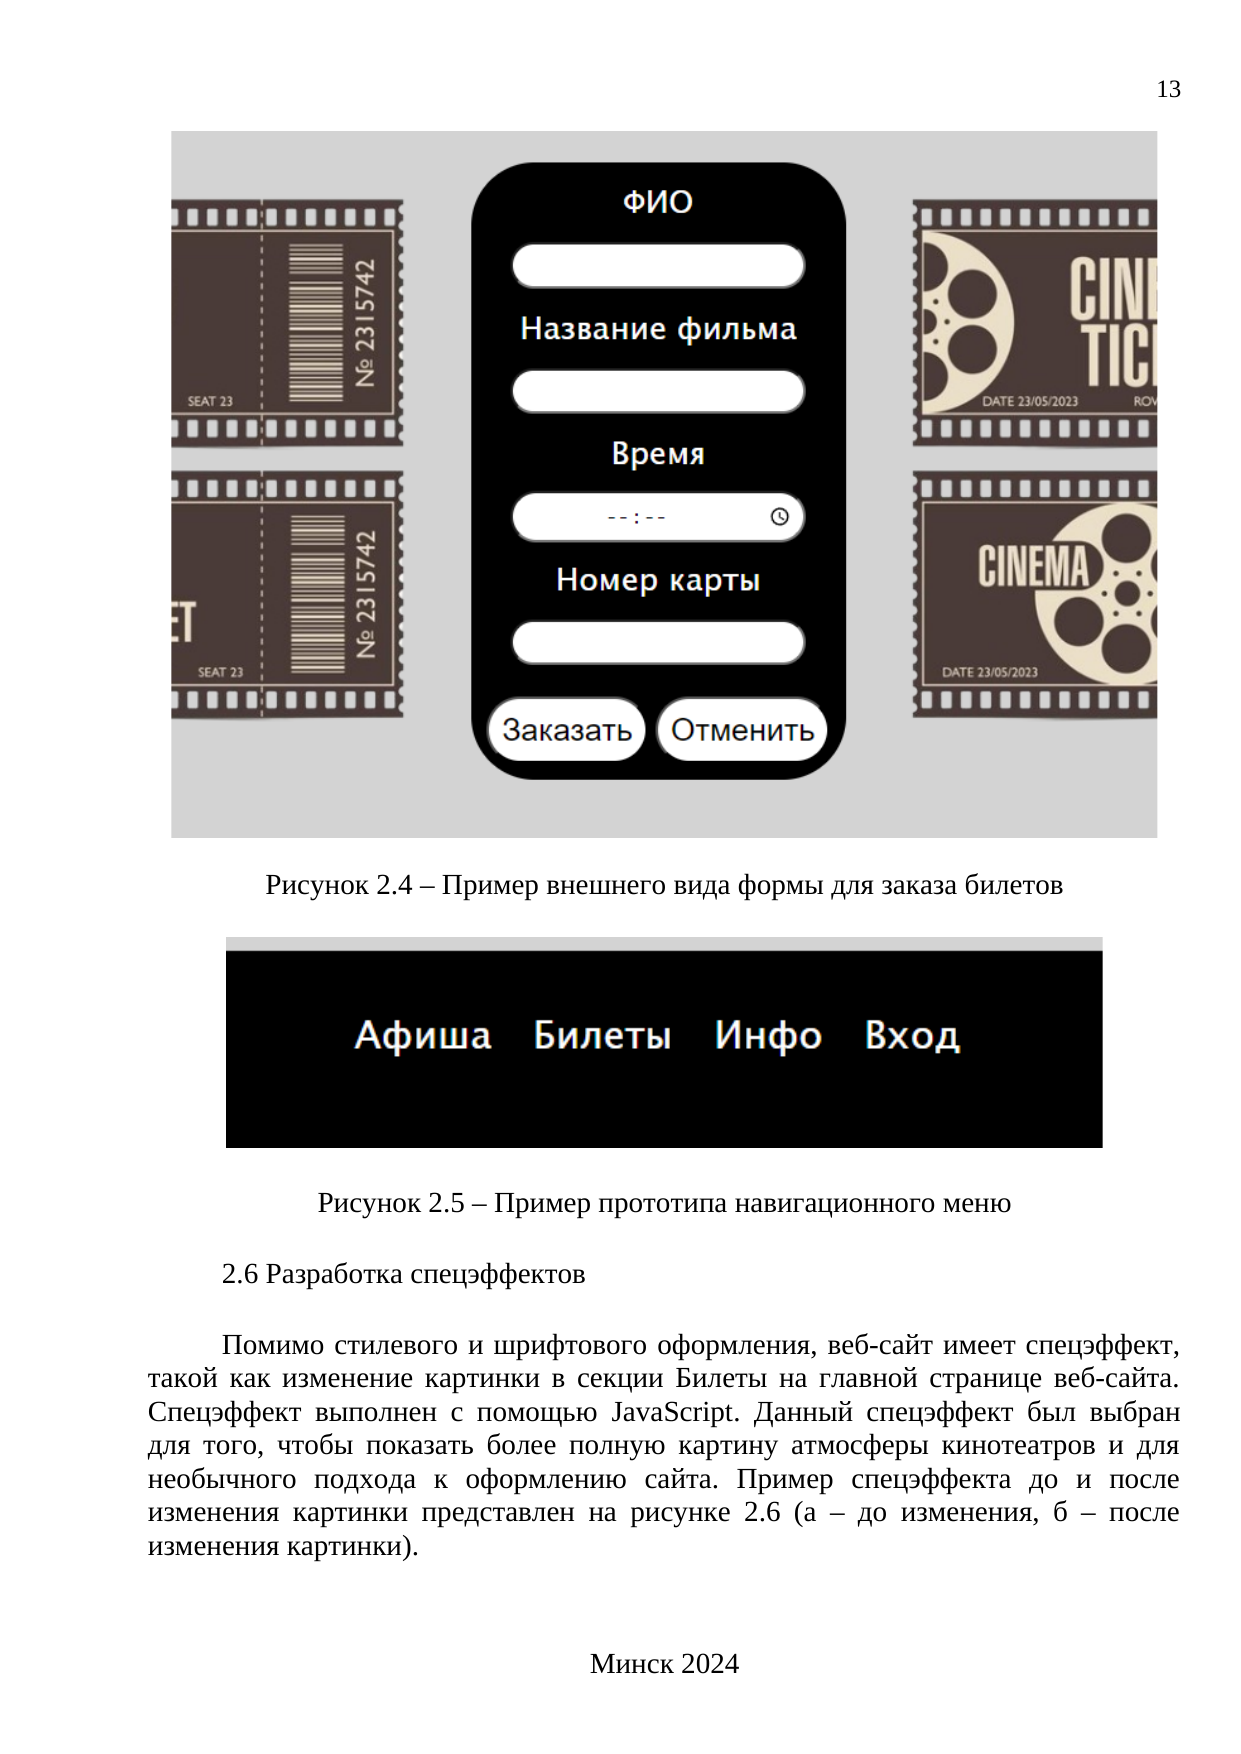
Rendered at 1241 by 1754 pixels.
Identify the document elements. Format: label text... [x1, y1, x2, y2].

text Рисунок 2.4 – Пример внешнего вида формы для заказа билетов [148, 867, 1181, 900]
text Помимо стилевого и шрифтового оформления, веб-сайт имеет спецэффект, такой как изменение картинки в секции Билеты на главной странице веб-сайта. Спецэффект выполнен с помощью JavaScript. Данный спецэффект был выбран для того, чтобы показать более полную картину атмосферы кинотеатров и для необычного подхода к оформлению сайта. Пример спецэффекта до и после изменения картинки представлен на рисунке 2.6 (а – до изменения, б – после изменения картинки). [148, 1327, 1181, 1562]
text 2.6 Разработка спецэффектов [148, 1256, 1181, 1289]
picture [226, 937, 1103, 1148]
text Рисунок 2.5 – Пример прототипа навигационного меню [148, 1185, 1181, 1218]
picture [171, 131, 1158, 838]
